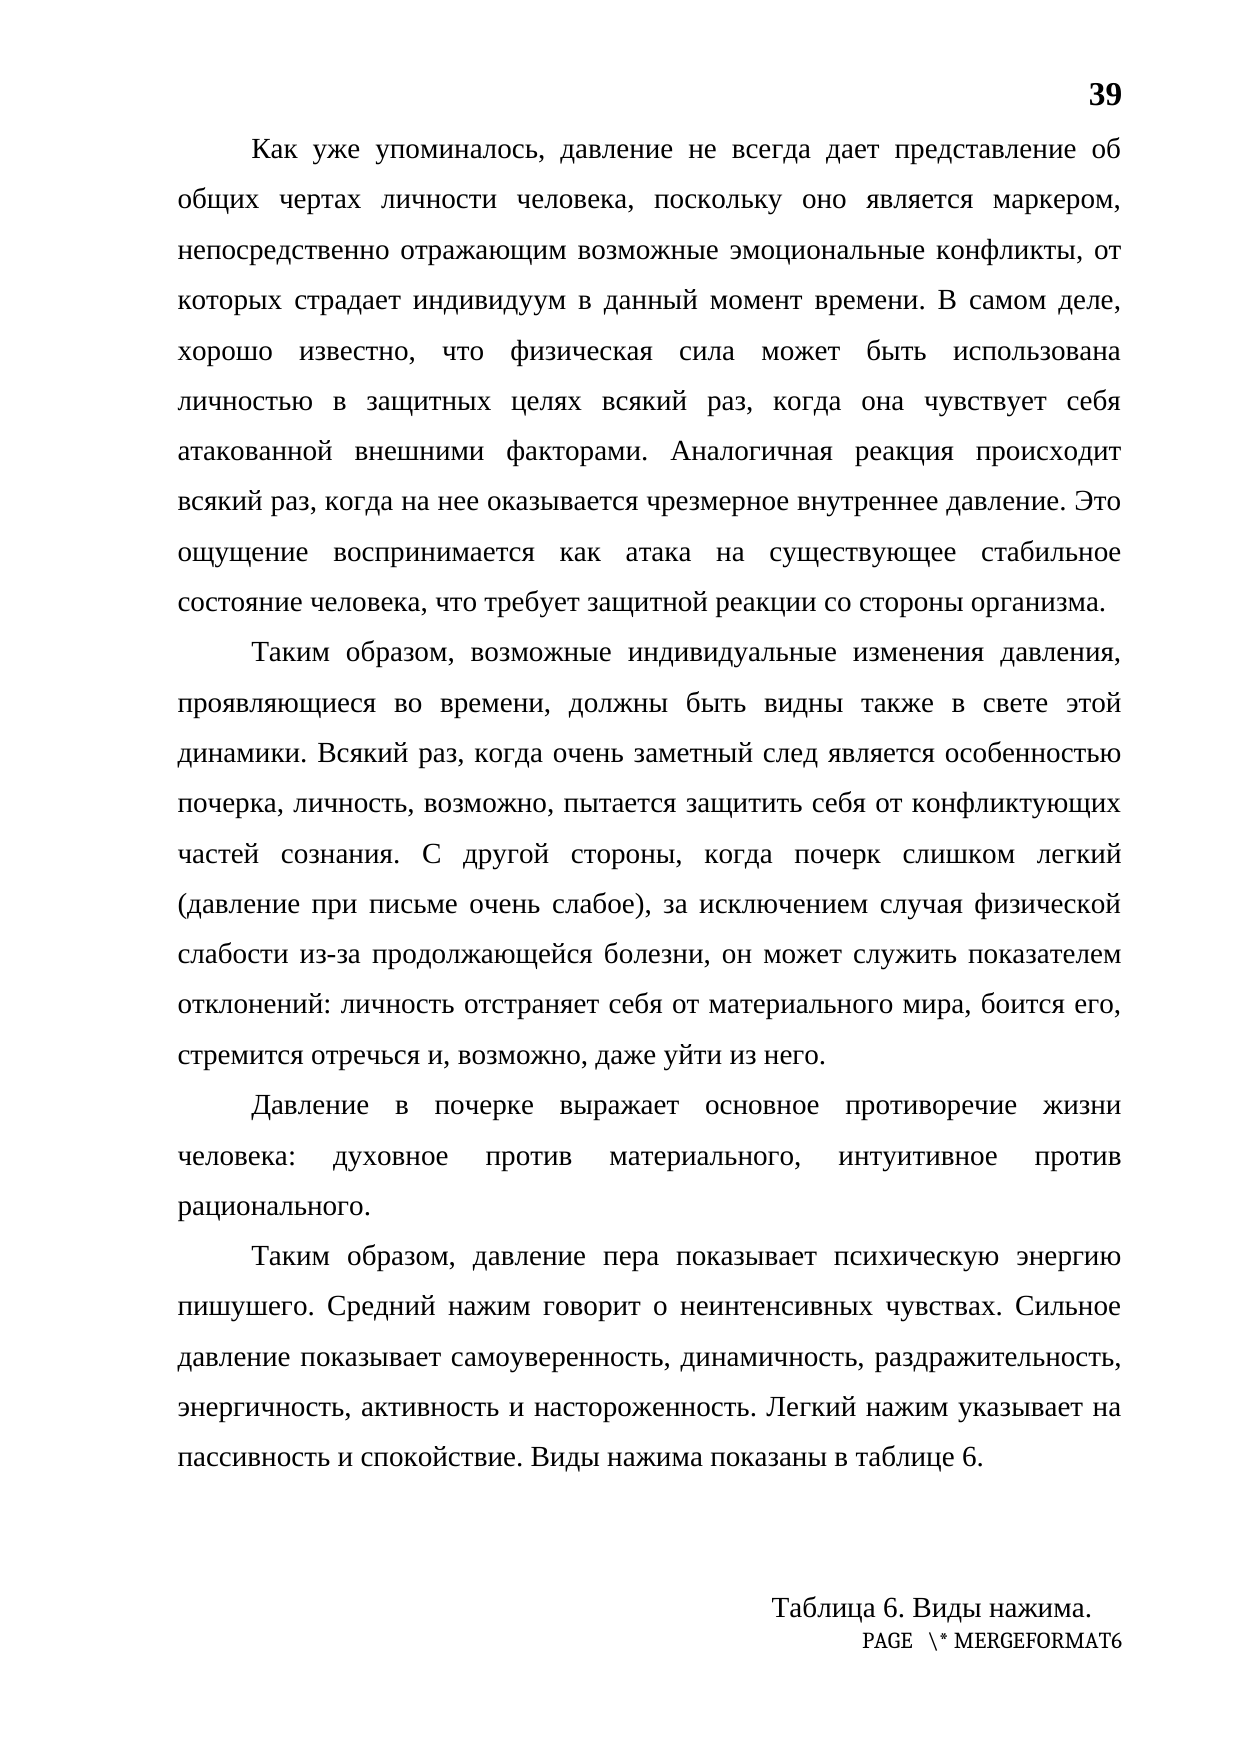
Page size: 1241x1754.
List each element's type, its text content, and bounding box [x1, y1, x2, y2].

text Как уже упоминалось, давление не всегда дает представление об общих чертах личности человека, поскольку оно является маркером, непосредственно отражающим возможные эмоциональные конфликты, от которых страдает индивидуум в данный момент времени. В самом деле, хорошо известно, что физическая сила может быть использована личностью в защитных целях всякий раз, когда она чувствует себя атакованной внешними факторами. Аналогичная реакция происходит всякий раз, когда на нее оказывается чрезмерное внутреннее давление. Это ощущение воспринимается как атака на существующее стабильное состояние человека, что требует защитной реакции со стороны организма. [177, 131, 1122, 618]
text Давление в почерке выражает основное противоречие жизни человека: духовное против материального, интуитивное против рационального. [177, 1087, 1122, 1221]
text Таблица 6. Виды нажима. [177, 1590, 1122, 1624]
text Таким образом, возможные индивидуальные изменения давления, проявляющиеся во времени, должны быть видны также в свете этой динамики. Всякий раз, когда очень заметный след является особенностью почерка, личность, возможно, пытается защитить себя от конфликтующих частей сознания. С другой стороны, когда почерк слишком легкий (давление при письме очень слабое), за исключением случая физической слабости из-за продолжающейся болезни, он может служить показателем отклонений: личность отстраняет себя от материального мира, боится его, стремится отречься и, возможно, даже уйти из него. [177, 634, 1122, 1071]
text Таким образом, давление пера показывает психическую энергию пишушего. Средний нажим говорит о неинтенсивных чувствах. Сильное давление показывает самоуверенность, динамичность, раздражительность, энергичность, активность и настороженность. Легкий нажим указывает на пассивность и спокойствие. Виды нажима показаны в таблице 6. [177, 1238, 1122, 1473]
